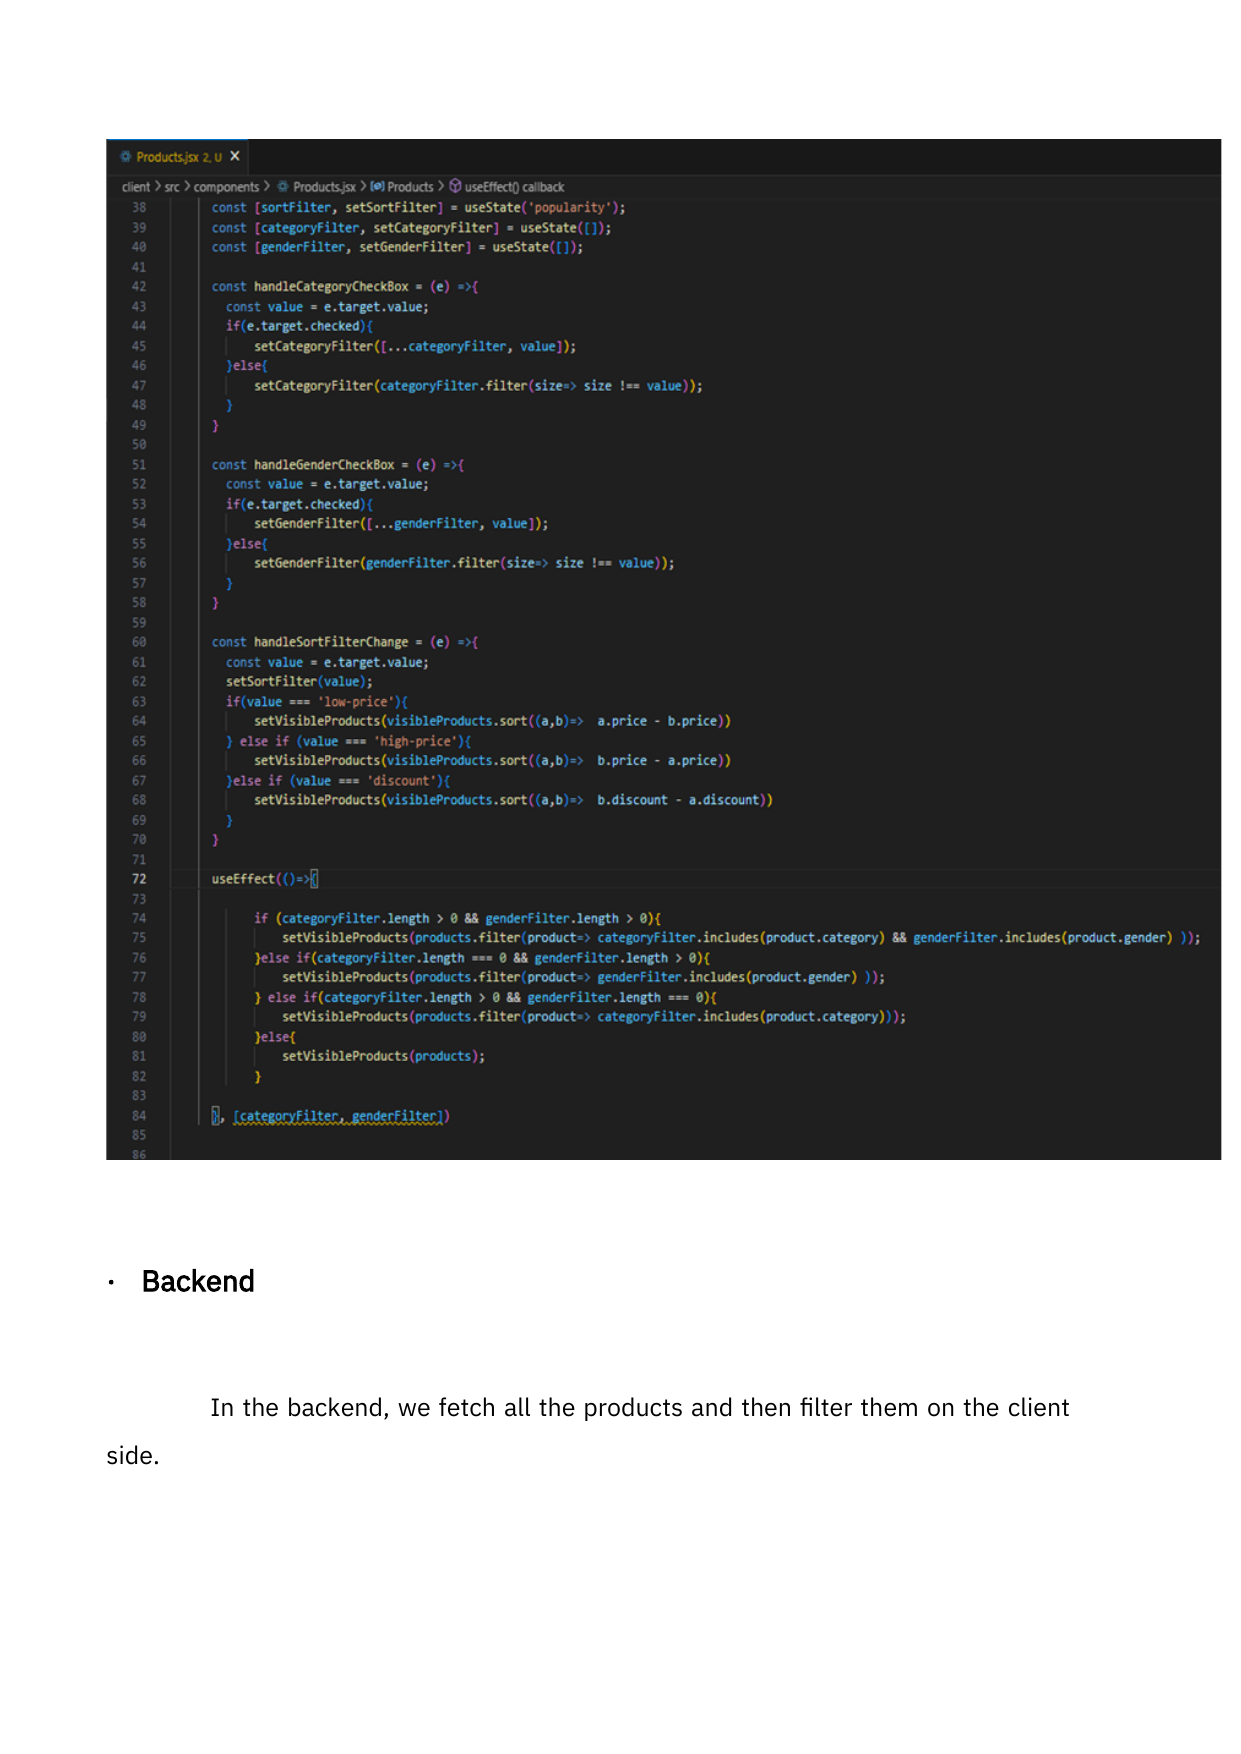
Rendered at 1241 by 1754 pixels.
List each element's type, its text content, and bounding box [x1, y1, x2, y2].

picture [106, 139, 1222, 1160]
text · Backend [106, 1261, 1130, 1299]
text In the backend, we fetch all the products and then filter them on the client side. [106, 1391, 1072, 1471]
